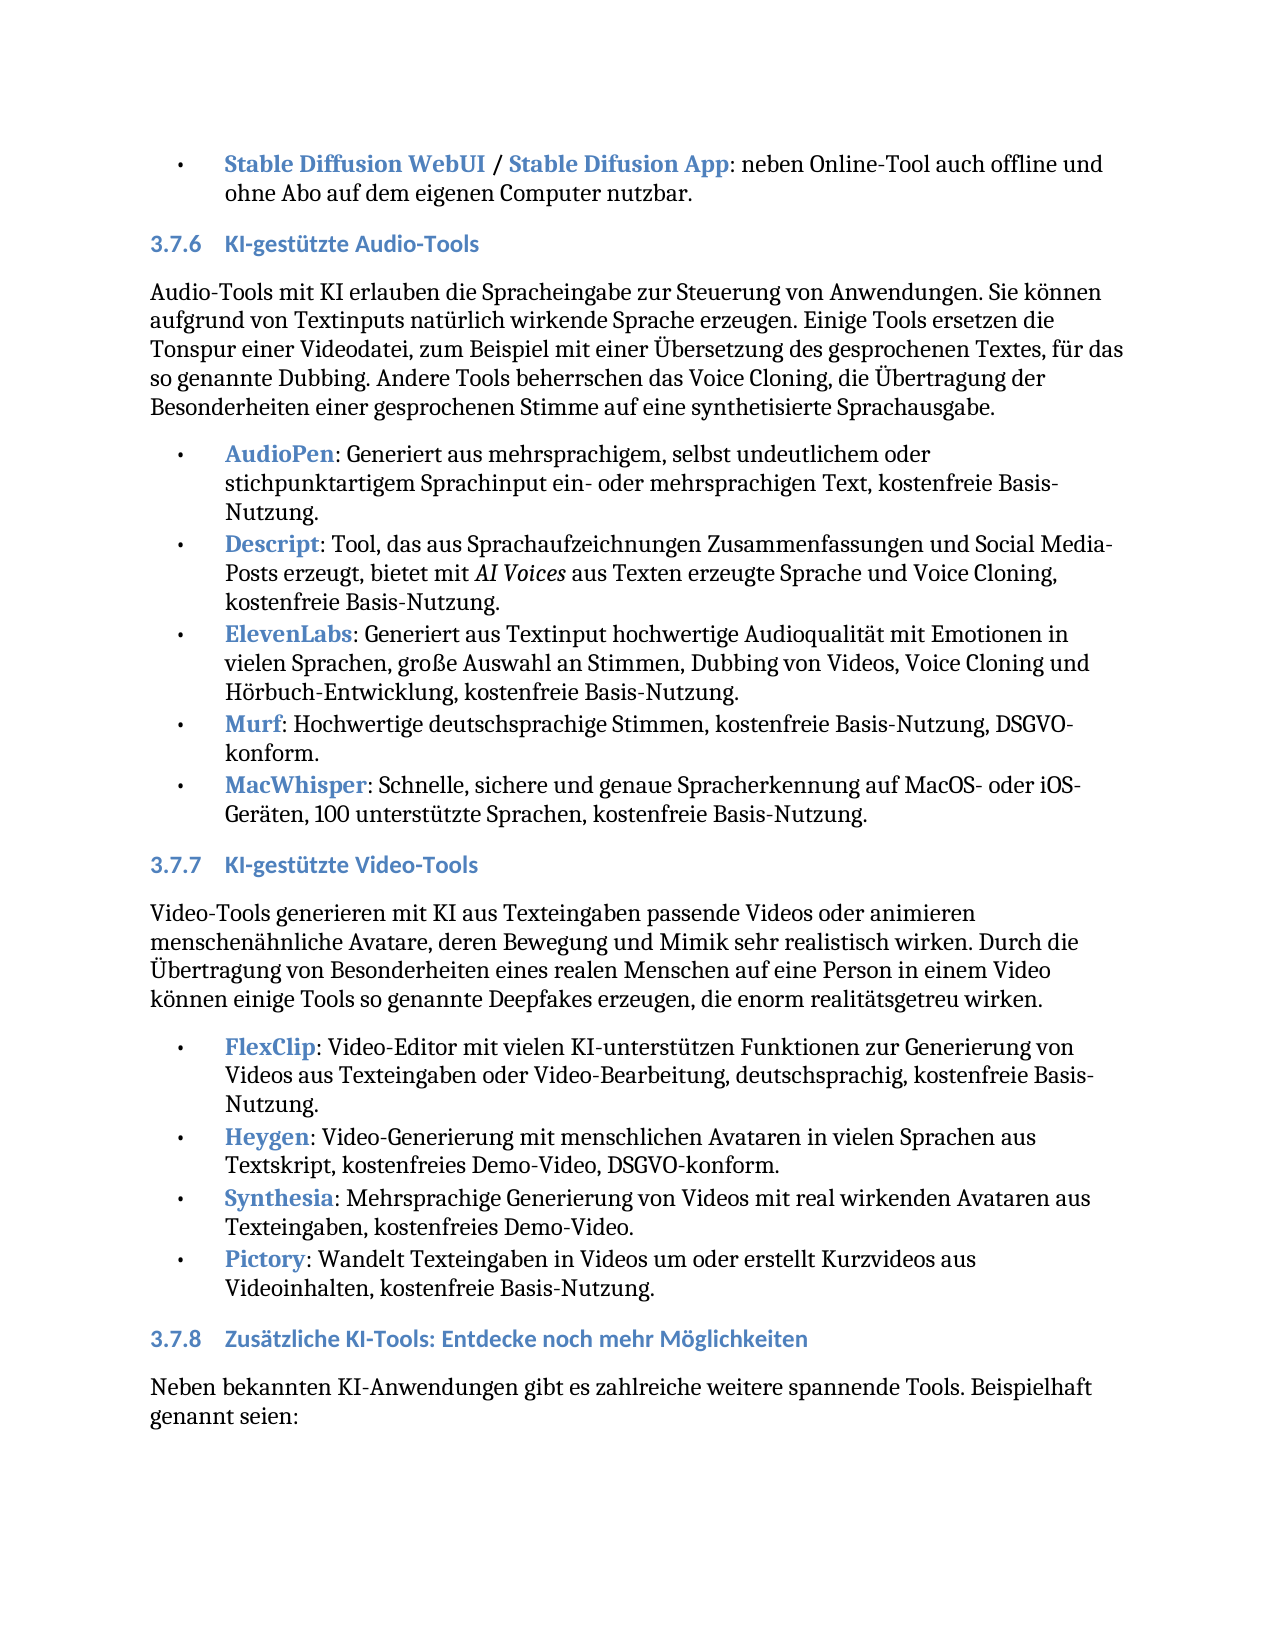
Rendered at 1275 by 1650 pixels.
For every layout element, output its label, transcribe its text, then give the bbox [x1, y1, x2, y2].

list Pictory: Wandelt Texteingaben in Videos um oder erstellt Kurzvideos aus Videoinhalten, kostenfreie Basis-Nutzung. [175, 1245, 1125, 1303]
text Video-Tools generieren mit KI aus Texteingaben passende Videos oder animieren menschenähnliche Avatare, deren Bewegung und Mimik sehr realistisch wirken. Durch die Übertragung von Besonderheiten eines realen Menschen auf eine Person in einem Video können einige Tools so genannte Deepfakes erzeugen, die enorm realitätsgetreu wirken. [150, 899, 1125, 1014]
subtitle 3.7.7 KI-gestützte Video-Tools [150, 850, 1125, 880]
list FlexClip: Video-Editor mit vielen KI-unterstützen Funktionen zur Generierung von Videos aus Texteingaben oder Video-Bearbeitung, deutschsprachig, kostenfreie Basis-Nutzung. [175, 1033, 1125, 1119]
list Synthesia: Mehrsprachige Generierung von Videos mit real wirkenden Avataren aus Texteingaben, kostenfreies Demo-Video. [175, 1184, 1125, 1241]
list MacWhisper: Schnelle, sichere und genaue Spracherkennung auf MacOS- oder iOS-Geräten, 100 unterstützte Sprachen, kostenfreie Basis-Nutzung. [175, 771, 1125, 829]
list AudioPen: Generiert aus mehrsprachigem, selbst undeutlichem oder stichpunktartigem Sprachinput ein- oder mehrsprachigen Text, kostenfreie Basis-Nutzung. [175, 440, 1125, 526]
text Neben bekannten KI-Anwendungen gibt es zahlreiche weitere spannende Tools. Beispielhaft genannt seien: [150, 1373, 1125, 1430]
list Stable Diffusion WebUI / Stable Difusion App: neben Online-Tool auch offline und ohne Abo auf dem eigenen Computer nutzbar. [175, 150, 1125, 207]
subtitle 3.7.8 Zusätzliche KI-Tools: Entdecke noch mehr Möglichkeiten [150, 1323, 1125, 1354]
text Audio-Tools mit KI erlauben die Spracheingabe zur Steuerung von Anwendungen. Sie können aufgrund von Textinputs natürlich wirkende Sprache erzeugen. Einige Tools ersetzen die Tonspur einer Videodatei, zum Beispiel mit einer Übersetzung des gesprochenen Textes, für das so genannte Dubbing. Andere Tools beherrschen das Voice Cloning, die Übertragung der Besonderheiten einer gesprochenen Stimme auf eine synthetisierte Sprachausgabe. [150, 278, 1125, 421]
list Murf: Hochwertige deutschsprachige Stimmen, kostenfreie Basis-Nutzung, DSGVO-konform. [175, 710, 1125, 768]
list Descript: Tool, das aus Sprachaufzeichnungen Zusammenfassungen und Social Media-Posts erzeugt, bietet mit AI Voices aus Texten erzeugte Sprache und Voice Cloning, kostenfreie Basis-Nutzung. [175, 530, 1125, 616]
subtitle 3.7.6 KI-gestützte Audio-Tools [150, 228, 1125, 259]
list Heygen: Video-Generierung mit menschlichen Avataren in vielen Sprachen aus Textskript, kostenfreies Demo-Video, DSGVO-konform. [175, 1123, 1125, 1180]
list ElevenLabs: Generiert aus Textinput hochwertige Audioqualität mit Emotionen in vielen Sprachen, große Auswahl an Stimmen, Dubbing von Videos, Voice Cloning und Hörbuch-Entwicklung, kostenfreie Basis-Nutzung. [175, 620, 1125, 706]
